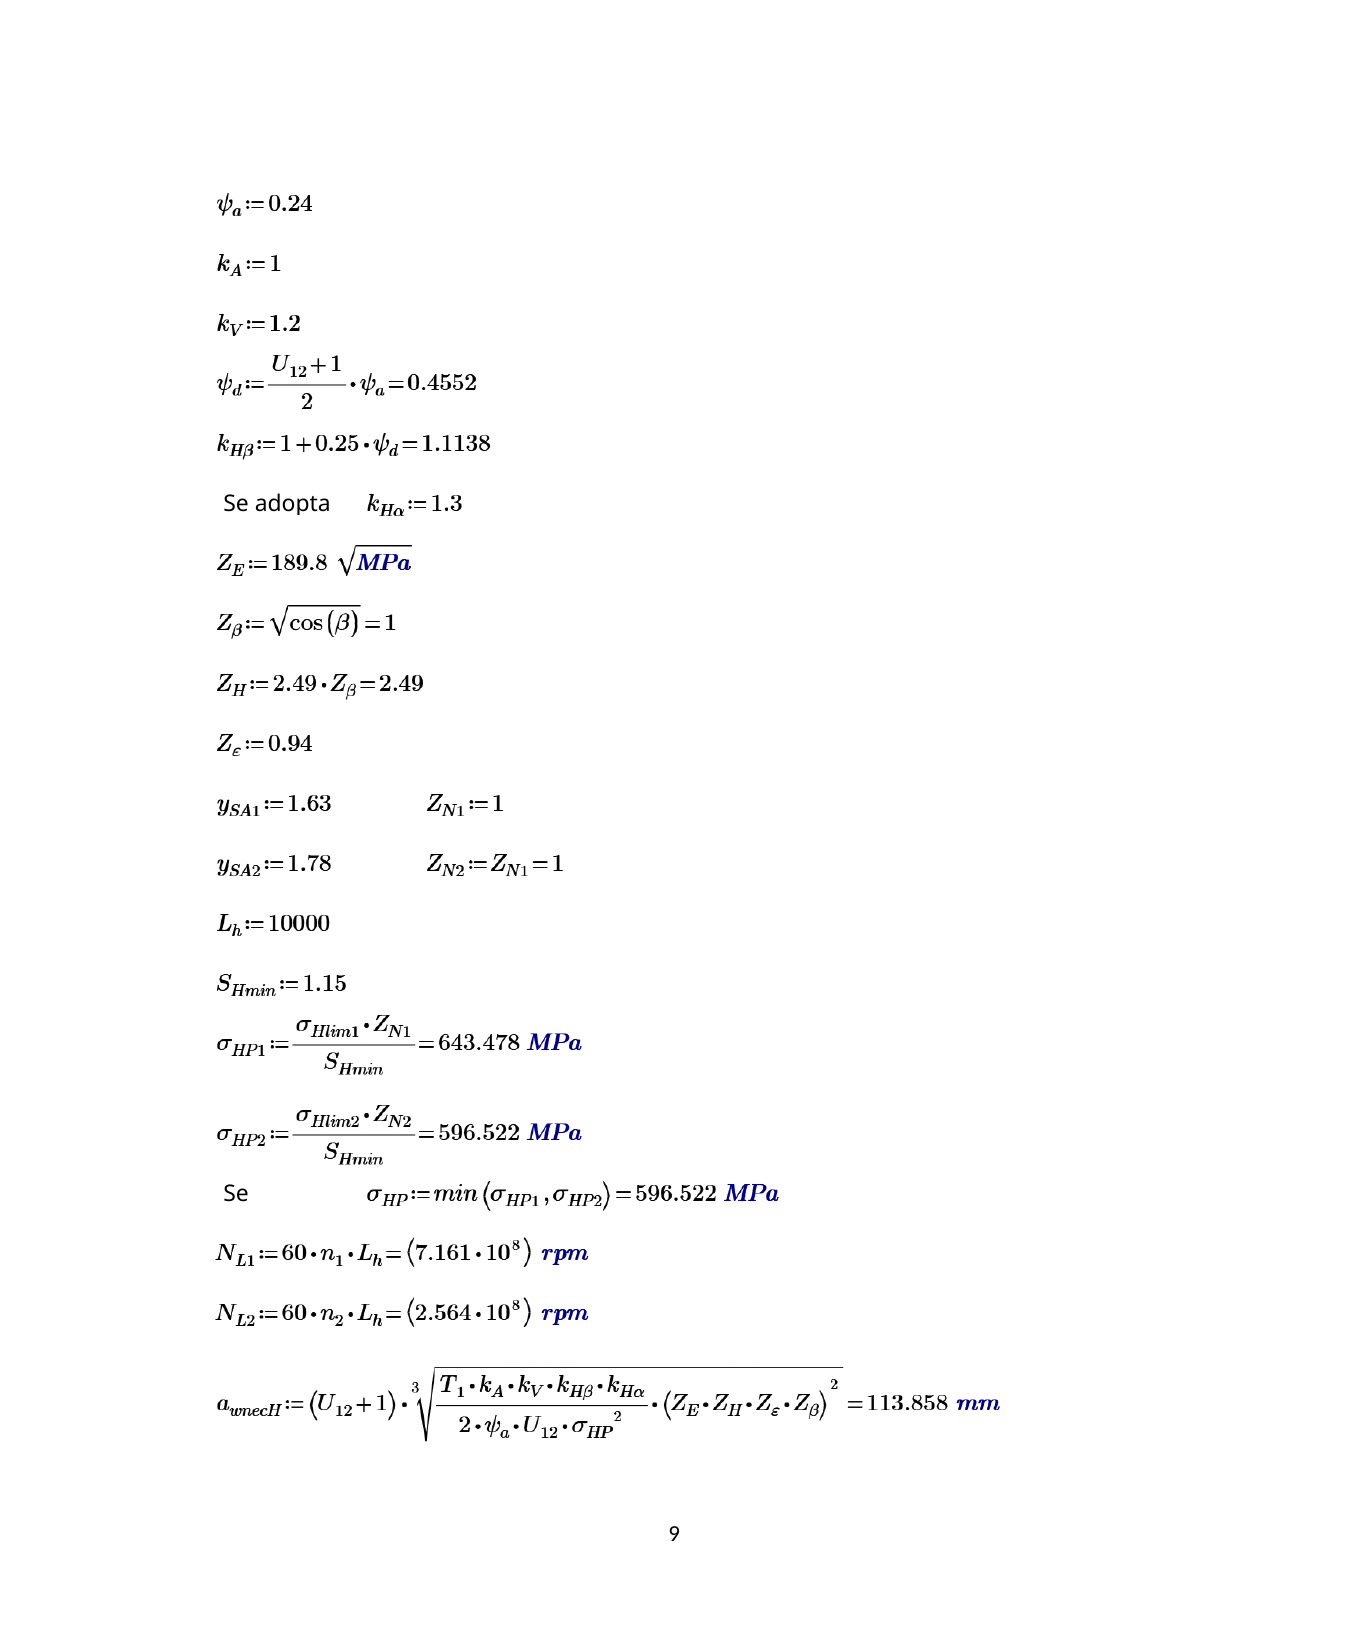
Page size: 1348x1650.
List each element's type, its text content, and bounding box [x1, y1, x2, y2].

picture [210, 783, 338, 827]
picture [210, 843, 338, 887]
picture [420, 783, 510, 827]
picture [360, 483, 469, 527]
picture [210, 1230, 595, 1277]
picture [210, 183, 318, 227]
picture [210, 723, 318, 767]
picture [210, 423, 512, 467]
picture [210, 963, 588, 1086]
picture [210, 663, 445, 707]
picture [210, 1360, 1006, 1449]
picture [210, 533, 419, 587]
picture [420, 843, 585, 887]
picture [210, 303, 498, 422]
picture [210, 243, 287, 287]
text Se adopta: [223, 1177, 326, 1205]
picture [210, 1290, 595, 1337]
picture [210, 593, 418, 647]
picture [210, 1094, 784, 1217]
text Se adopta : [223, 487, 333, 515]
picture [210, 903, 336, 947]
